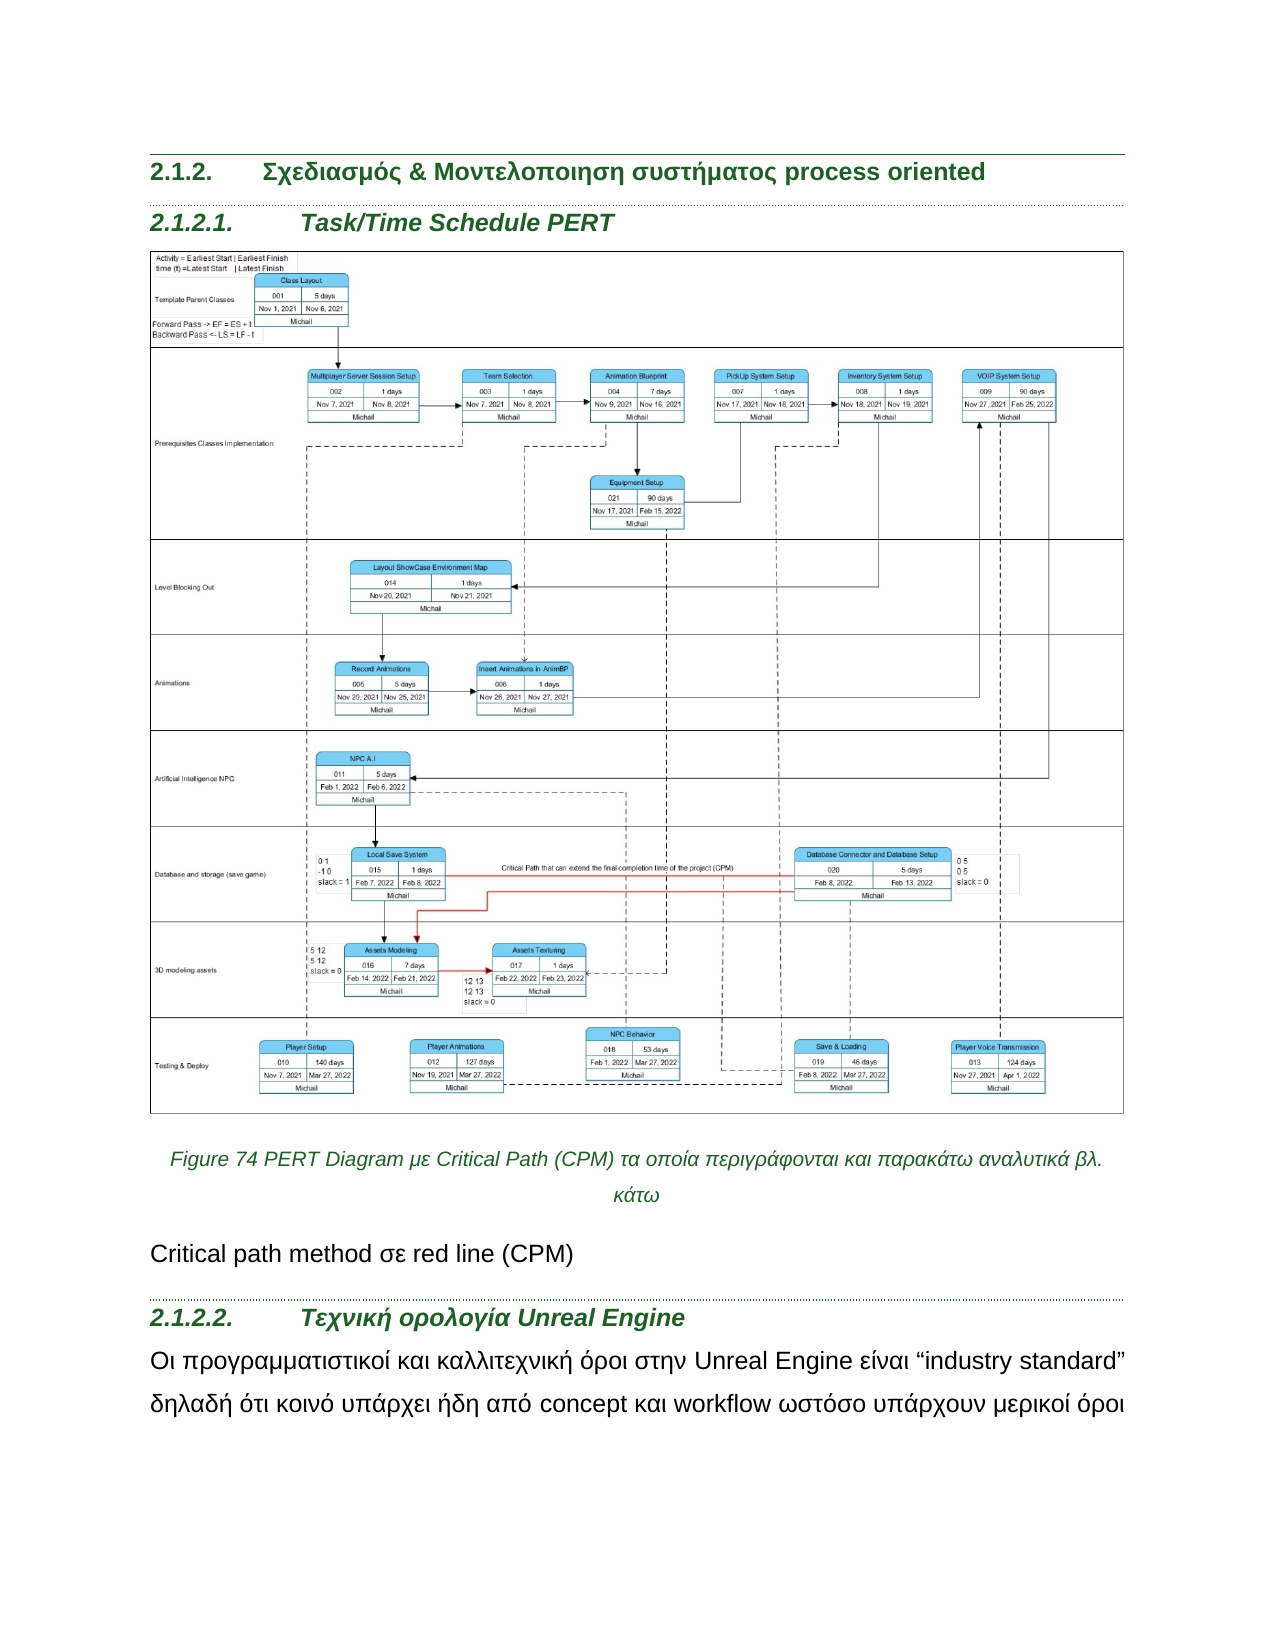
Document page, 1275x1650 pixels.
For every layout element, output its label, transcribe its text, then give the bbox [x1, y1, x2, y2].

subtitle Task/Time Schedule PERT [150, 204, 1125, 237]
text Critical path method σε red line (CPM) [150, 1239, 1125, 1268]
picture [150, 251, 1125, 1116]
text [150, 1346, 1125, 1418]
text Figure 78 PERT Diagram με Critical Path (CPM) τα οποία περιγράφονται και παρακάτω αναλυτικά βλ. στη σελίδα 64 [150, 1146, 1125, 1206]
subtitle Τεχνική ορολογία Unreal Engine [150, 1299, 1125, 1331]
subtitle Σχεδιασμός & Μοντελοποιηση συστήματος process oriented [150, 155, 1125, 186]
